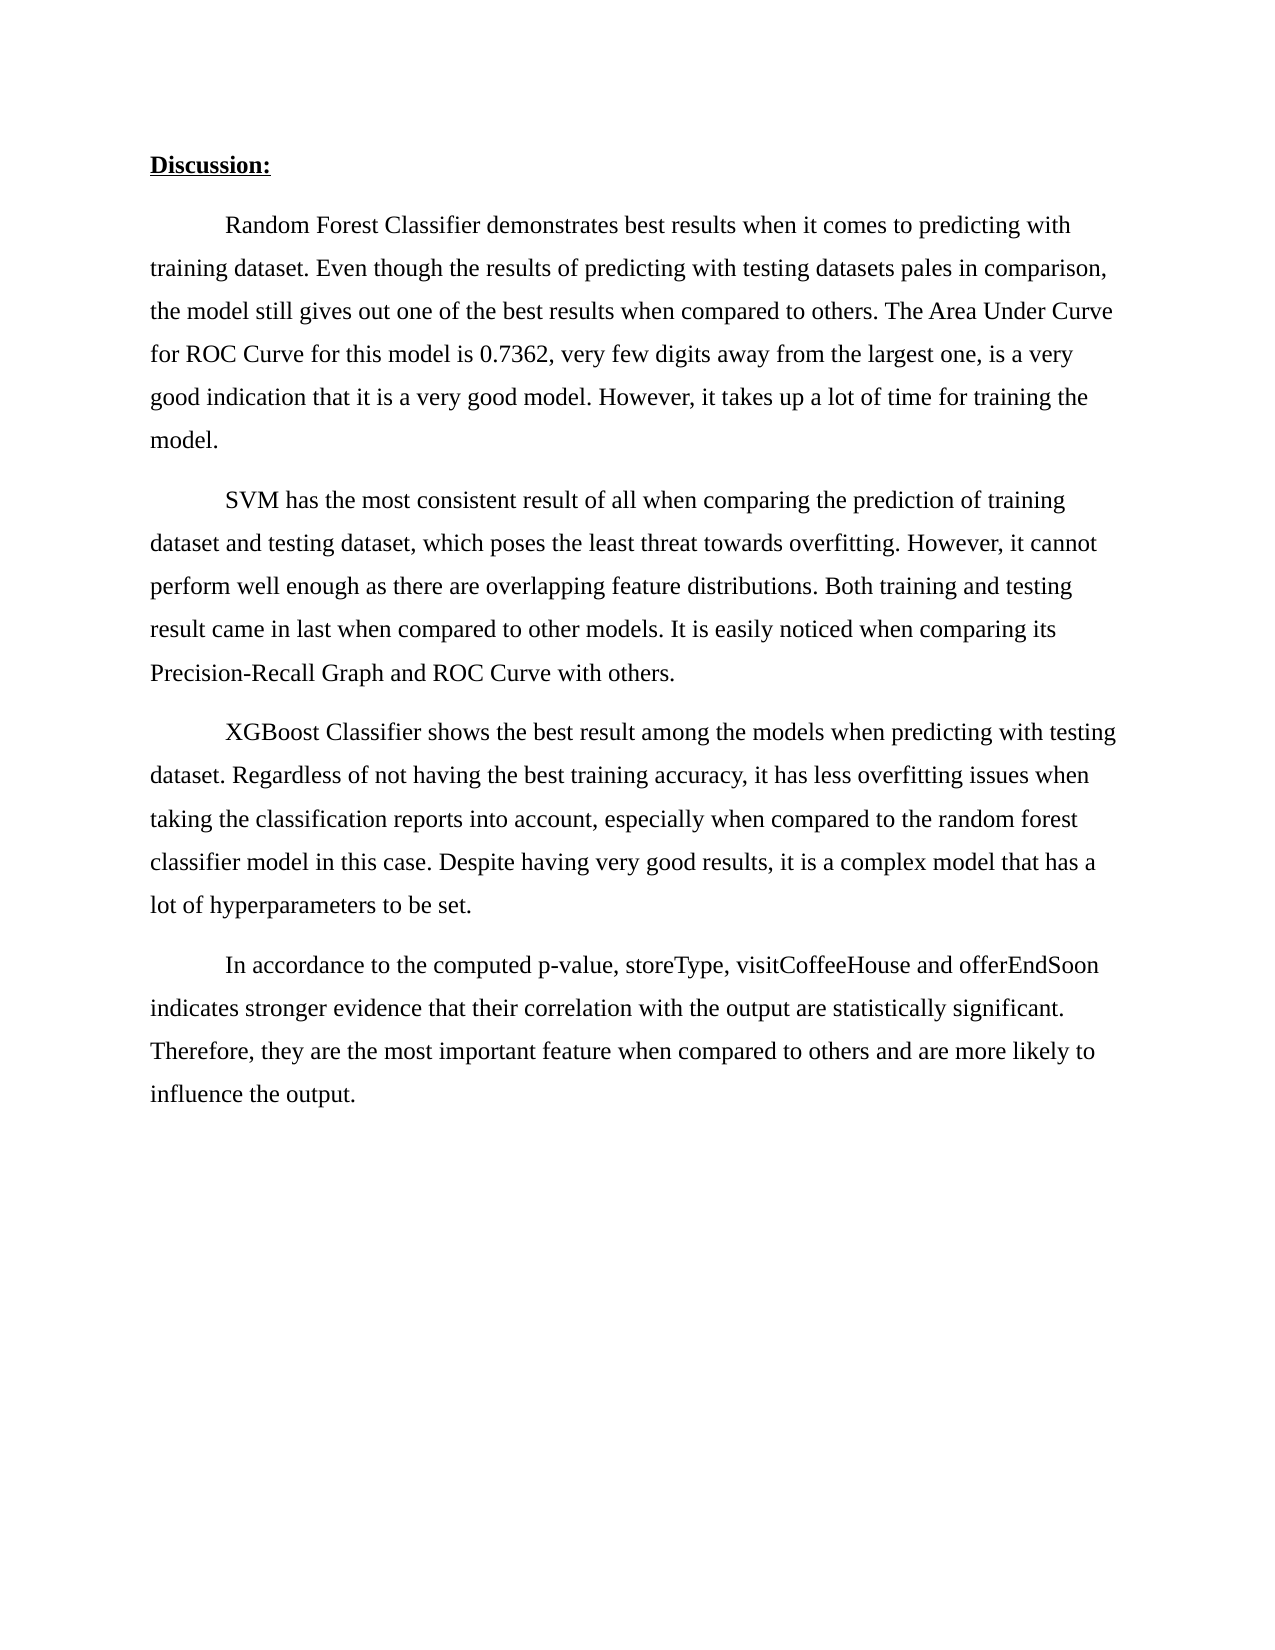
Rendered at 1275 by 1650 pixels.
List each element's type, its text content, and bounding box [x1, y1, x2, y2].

text Discussion: [150, 150, 1125, 179]
text Random Forest Classifier demonstrates best results when it comes to predicting with training dataset. Even though the results of predicting with testing datasets pales in comparison, the model still gives out one of the best results when compared to others. The Area Under Curve for ROC Curve for this model is 0.7362, very few digits away from the largest one, is a very good indication that it is a very good model. However, it takes up a lot of time for training the model. [150, 210, 1125, 454]
text XGBoost Classifier shows the best result among the models when predicting with testing dataset. Regardless of not having the best training accuracy, it has less overfitting issues when taking the classification reports into account, especially when compared to the random forest classifier model in this case. Despite having very good results, it is a complex model that has a lot of hyperparameters to be set. [150, 717, 1125, 919]
text SVM has the most consistent result of all when comparing the prediction of training dataset and testing dataset, which poses the least threat towards overfitting. However, it cannot perform well enough as there are overlapping feature distributions. Both training and testing result came in last when compared to other models. It is easily noticed when comparing its Precision-Recall Graph and ROC Curve with others. [150, 485, 1125, 686]
text In accordance to the computed p-value, storeType, visitCoffeeHouse and offerEndSoon indicates stronger evidence that their correlation with the output are statistically significant. Therefore, they are the most important feature when compared to others and are more likely to influence the output. [150, 950, 1125, 1108]
